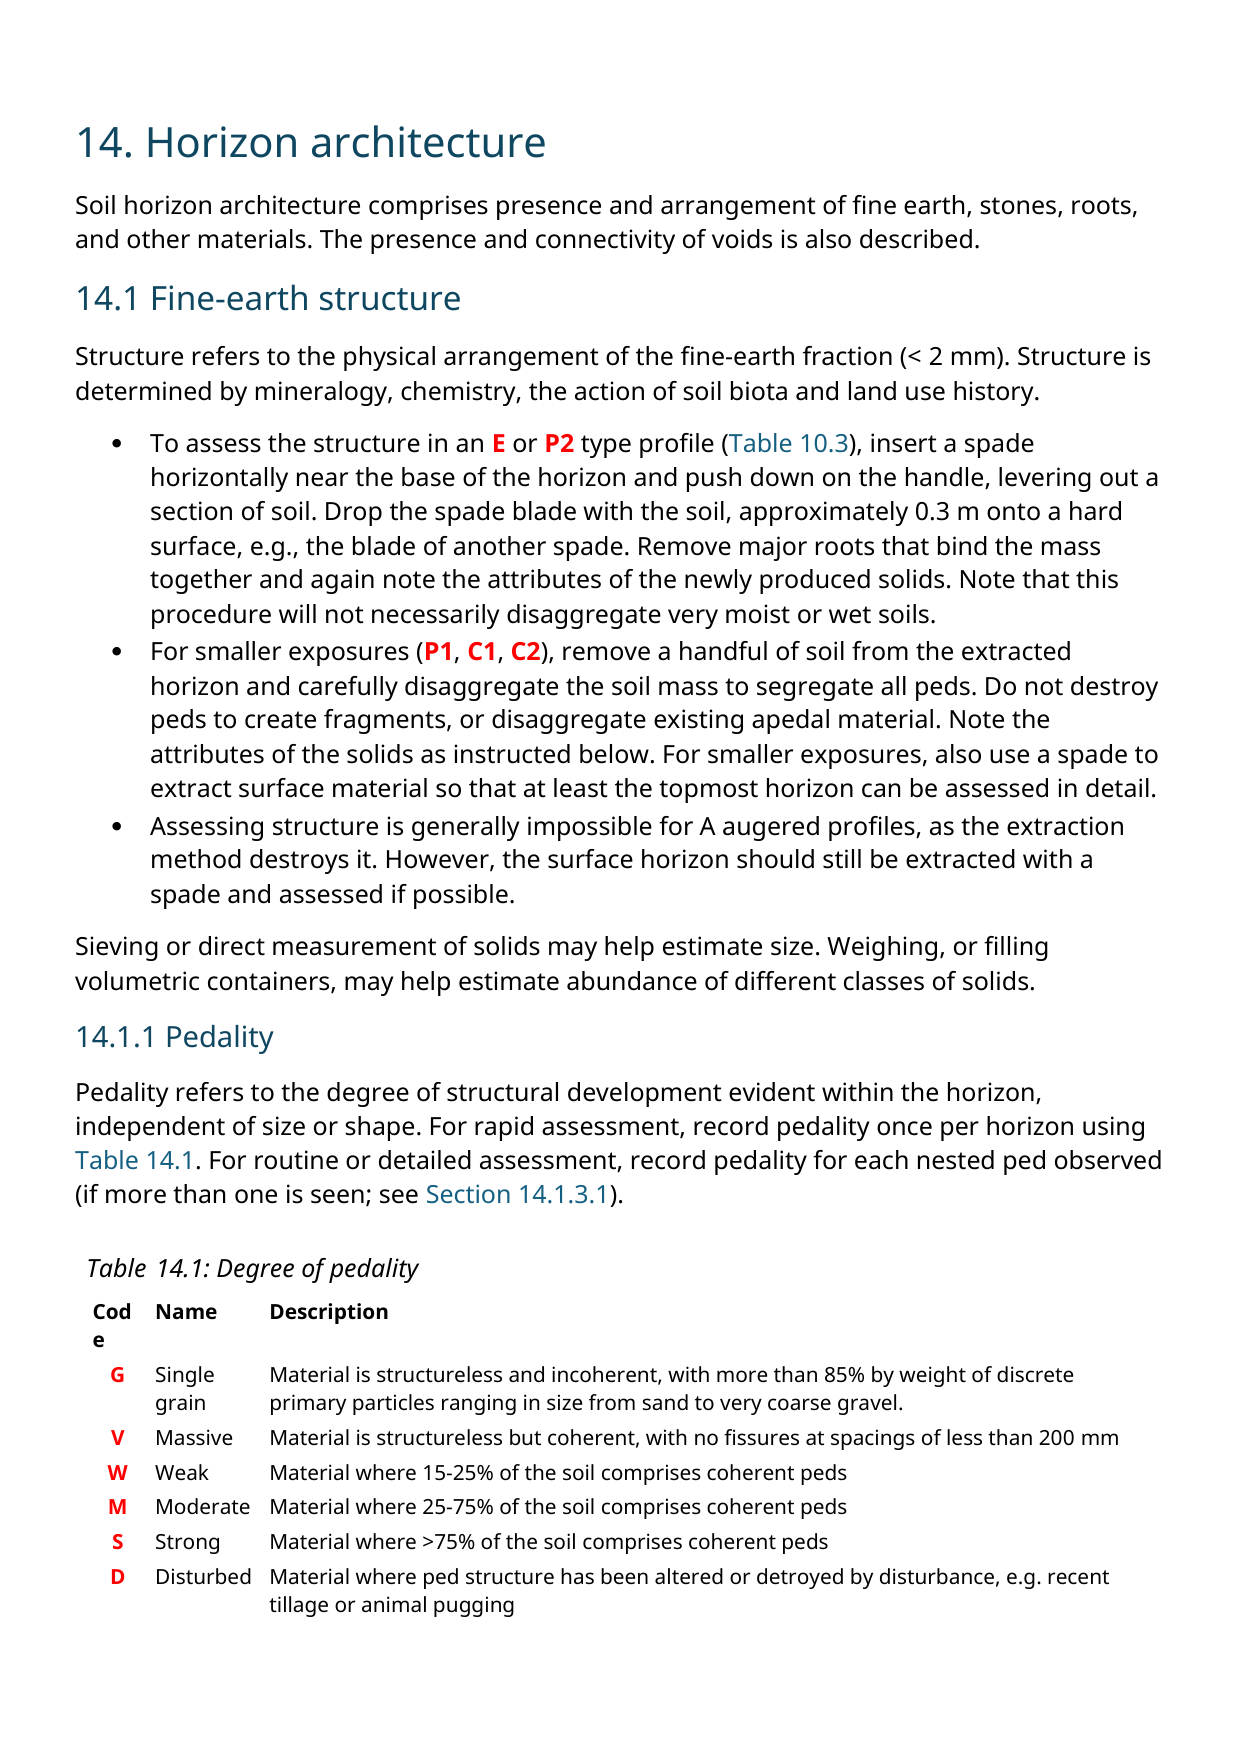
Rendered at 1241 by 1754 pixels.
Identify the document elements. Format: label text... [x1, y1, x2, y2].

list For smaller exposures (P1, C1, C2), remove a handful of soil from the extracted horizon and carefully disaggregate the soil mass to segregate all peds. Do not destroy peds to create fragments, or disaggregate existing apedal material. Note the attributes of the solids as instructed below. For smaller exposures, also use a spade to extract surface material so that at least the topmost horizon can be assessed in detail. [112, 634, 1165, 804]
subtitle 14.1.1 Pedality [75, 1016, 1165, 1056]
text Structure refers to the physical arrangement of the fine-earth fraction (< 2 mm). Structure is determined by mineralogy, chemistry, the action of soil biota and land use history. [75, 339, 1165, 407]
text Soil horizon architecture comprises presence and arrangement of fine earth, stones, roots, and other materials. The presence and connectivity of voids is also described. [75, 188, 1165, 256]
text Pedality refers to the degree of structural development evident within the horizon, independent of size or shape. For rapid assessment, record pedality once per horizon using Table 14.1. For routine or detailed assessment, record pedality for each nested ped observed (if more than one is seen; see Section 14.1.3.1). [75, 1074, 1165, 1211]
subtitle 14.1 Fine-earth structure [75, 275, 1165, 320]
table_header Table 14.1: Degree of pedality [75, 1229, 1165, 1625]
text Sieving or direct measurement of solids may help estimate size. Weighing, or filling volumetric containers, may help estimate abundance of different classes of solids. [75, 929, 1165, 997]
list Assessing structure is generally impossible for A augered profiles, as the extraction method destroys it. However, the surface horizon should still be extracted with a spade and assessed if possible. [112, 808, 1165, 910]
list To assess the structure in an E or P2 type profile (Table 10.3), insert a spade horizontally near the base of the horizon and push down on the handle, levering out a section of soil. Drop the spade blade with the soil, approximately 0.3 m onto a hard surface, e.g., the blade of another spade. Remove major roots that bind the mass together and again note the attributes of the newly produced solids. Note that this procedure will not necessarily disaggregate very moist or wet soils. [112, 426, 1165, 630]
subtitle 14. Horizon architecture [75, 112, 1165, 169]
